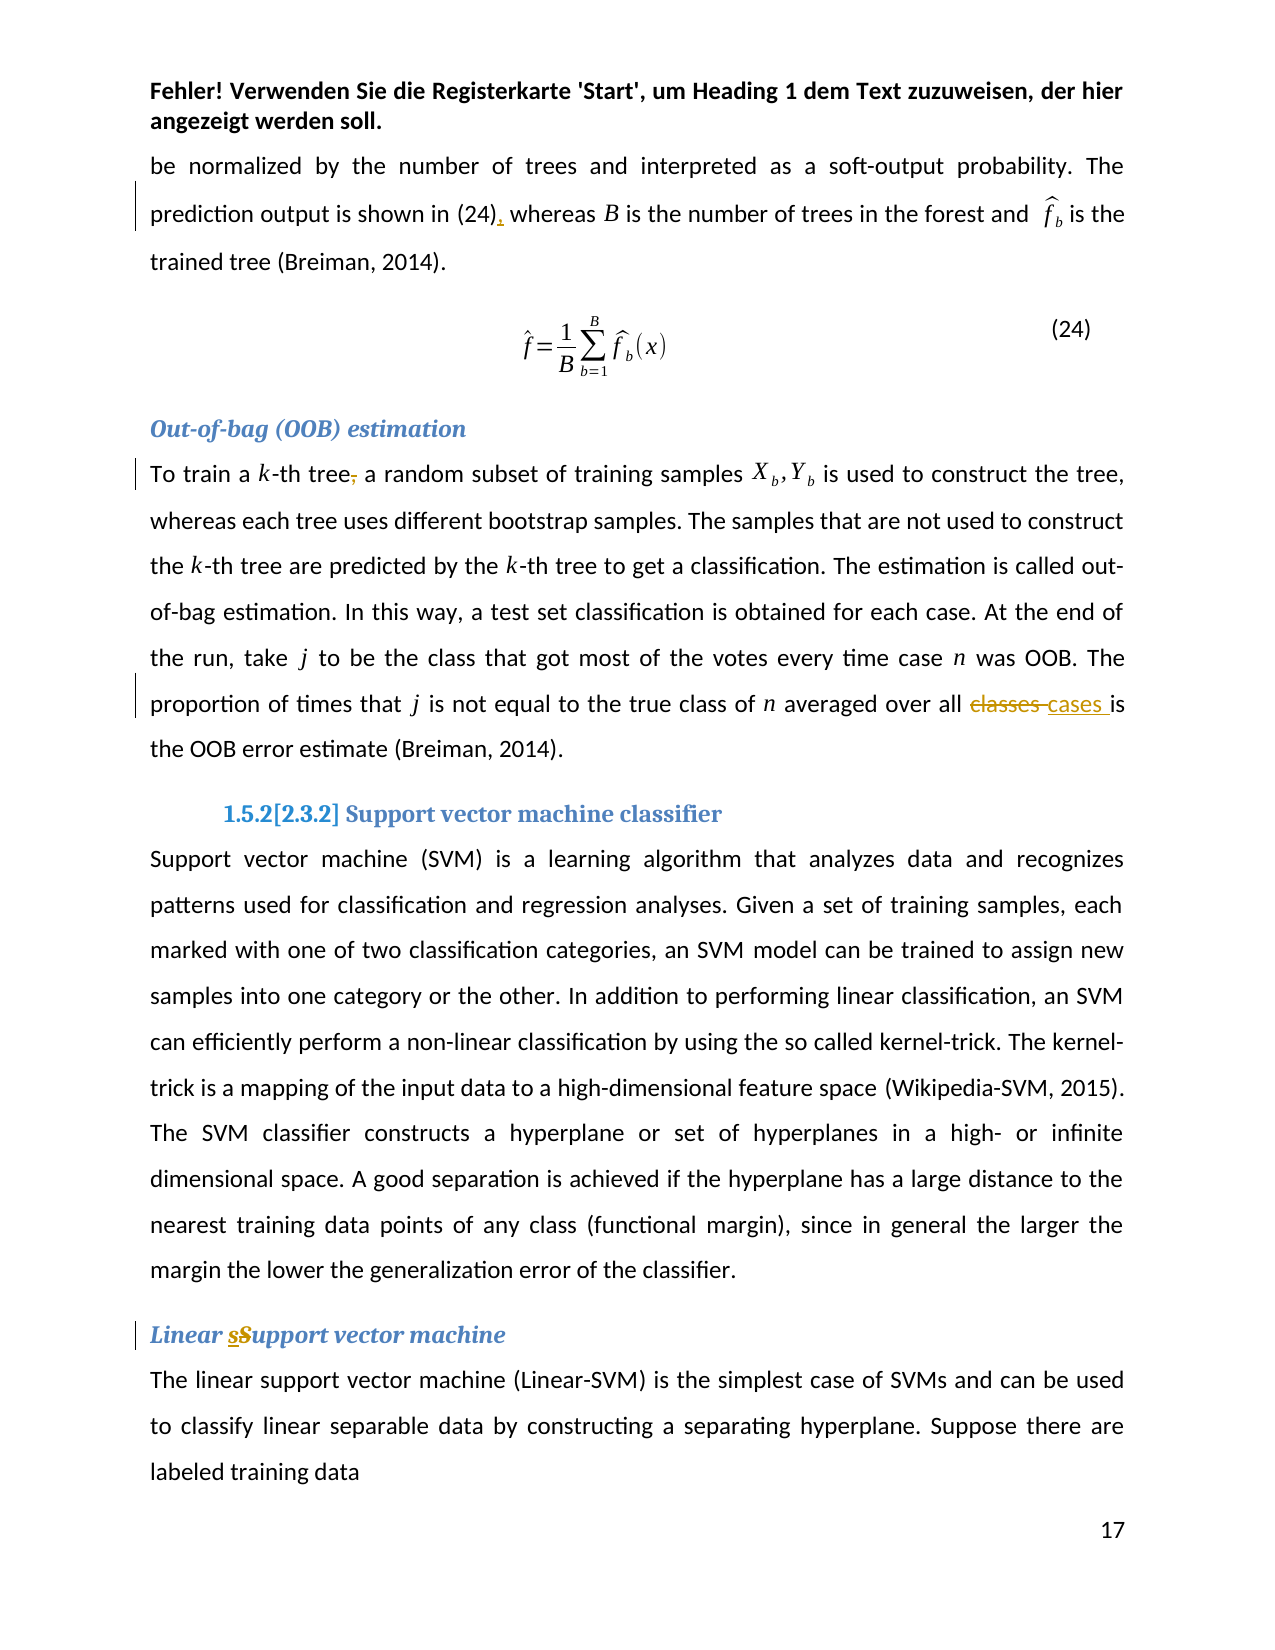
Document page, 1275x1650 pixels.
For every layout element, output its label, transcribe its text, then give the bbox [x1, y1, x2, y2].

subtitle Linear upport vector machine [150, 1321, 1125, 1350]
text Support vector machine (SVM) is a learning algorithm that analyzes data and recognizes patterns used for classification and regression analyses. Given a set of training samples, each marked with one of two classification categories, an SVM model can be trained to assign new samples into one category or the other. In addition to performing linear classification, an SVM can efficiently perform a non-linear classification by using the so called kernel-trick. The kernel-trick is a mapping of the input data to a high-dimensional feature space . The SVM classifier constructs a hyperplane or set of hyperplanes in a high- or infinite dimensional space. A good separation is achieved if the hyperplane has a large distance to the nearest training data points of any class (functional margin), since in general the larger the margin the lower the generalization error of the classifier. [150, 843, 1125, 1285]
text To train a -th tree a random subset of training samples is used to construct the tree, whereas each tree uses different bootstrap samples. The samples that are not used to construct the -th tree are predicted by the -th tree to get a classification. The estimation is called out-of-bag estimation. In this way, a test set classification is obtained for each case. At the end of the run, take to be the class that got most of the votes every time case was OOB. The proportion of times that is not equal to the true class of averaged over all is the OOB error estimate . [150, 458, 1125, 764]
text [150, 150, 1125, 277]
table_header [150, 313, 1039, 394]
subtitle Out-of-bag (OOB) estimation [150, 415, 1125, 444]
text The linear support vector machine (Linear-SVM) is the simplest case of SVMs and can be used to classify linear separable data by constructing a separating hyperplane. Suppose there are labeled training data [150, 1364, 1125, 1486]
subtitle Support vector machine classifier [224, 800, 1125, 829]
